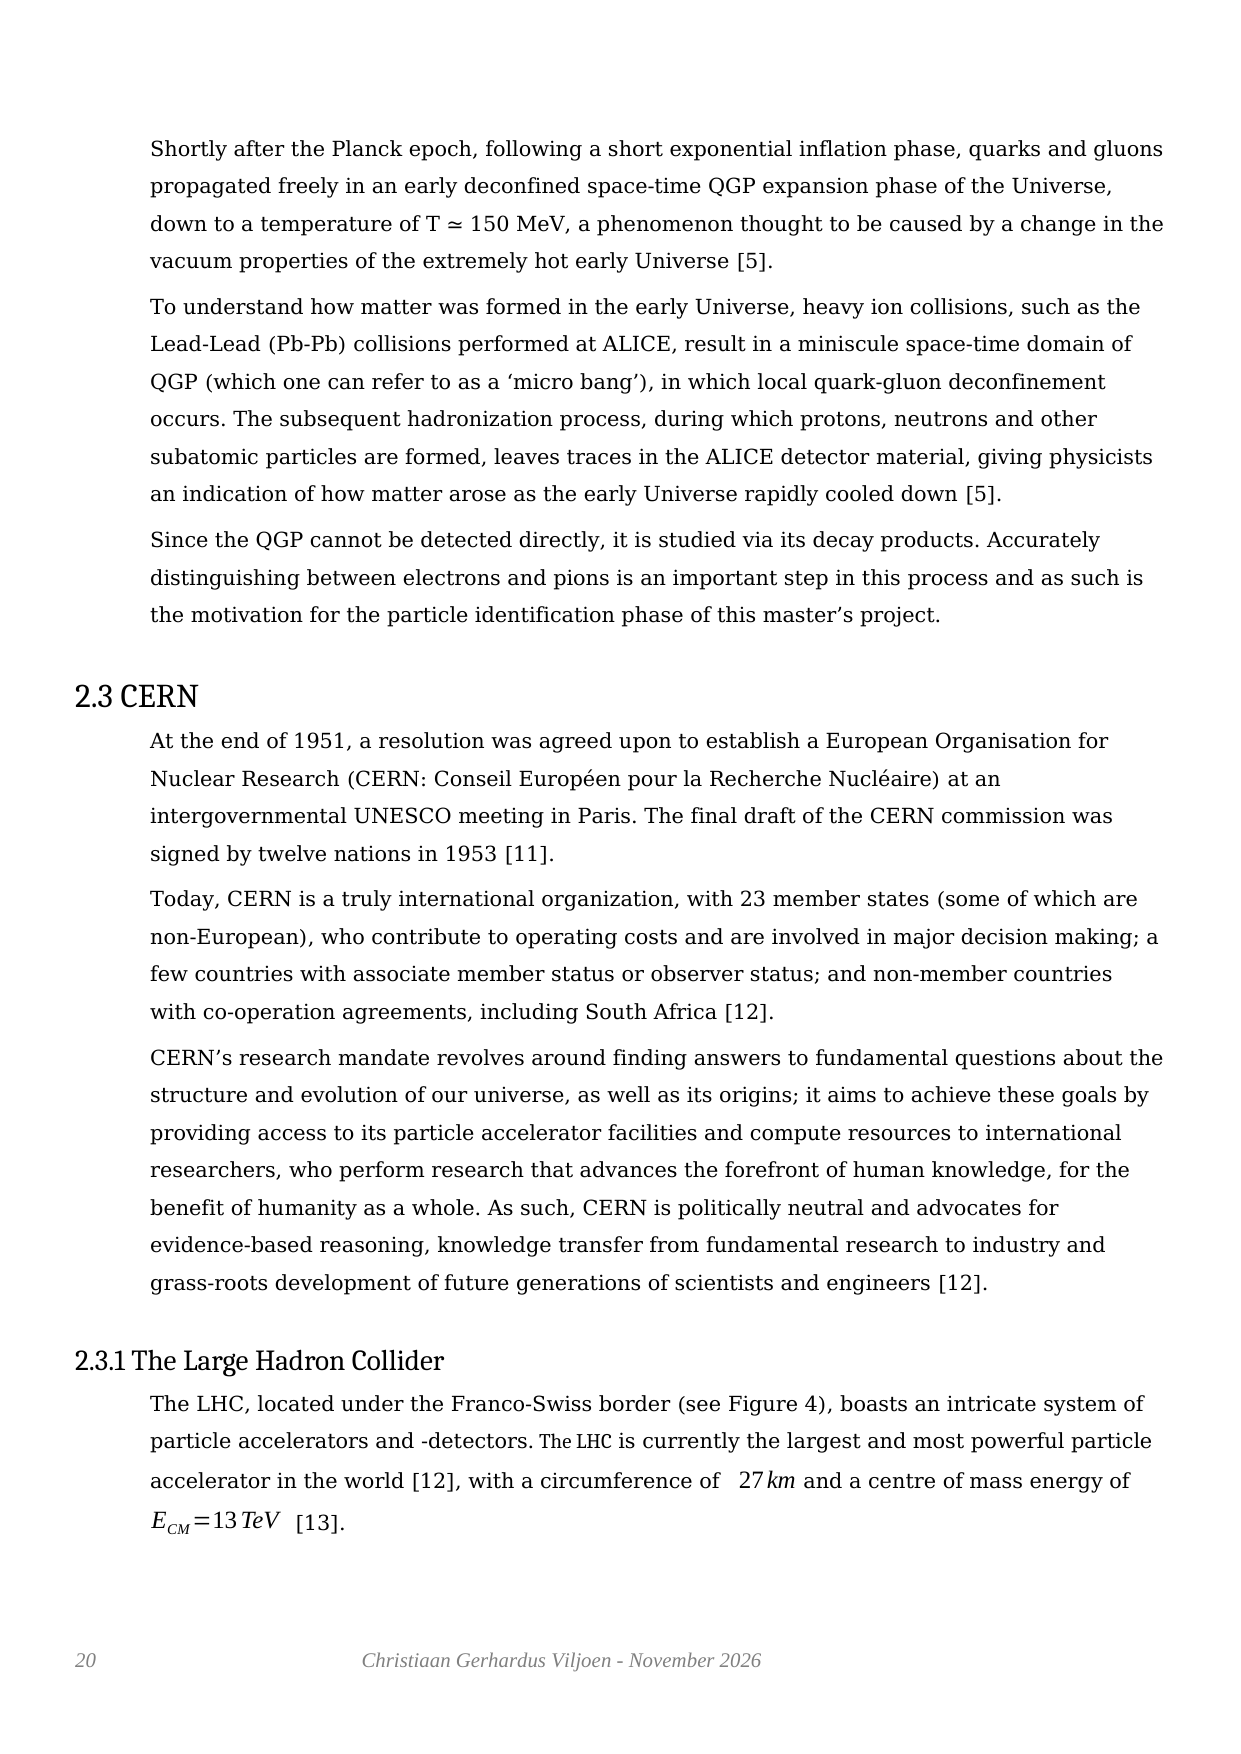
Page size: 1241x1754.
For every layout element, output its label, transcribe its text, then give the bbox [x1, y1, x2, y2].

subtitle CERN [75, 677, 1165, 715]
text To understand how matter was formed in the early Universe, heavy ion collisions, such as the Lead-Lead (Pb-Pb) collisions performed at ALICE, result in a miniscule space-time domain of QGP (which one can refer to as a ‘micro bang’), in which local quark-gluon deconfinement occurs. The subsequent hadronization process, during which protons, neutrons and other subatomic particles are formed, leaves traces in the ALICE detector material, giving physicists an indication of how matter arose as the early Universe rapidly cooled down . [150, 294, 1165, 506]
text Since the QGP cannot be detected directly, it is studied via its decay products. Accurately distinguishing between electrons and pions is an important step in this process and as such is the motivation for the particle identification phase of this master’s project. [150, 527, 1165, 627]
subtitle The Large Hadron Collider [75, 1344, 1165, 1378]
text The LHC, located under the Franco-Swiss border (see Figure 4), boasts an intricate system of particle accelerators and -detectors. The LHC is currently the largest and most powerful particle accelerator in the world , with a circumference of and a centre of mass energy of . [150, 1391, 1165, 1538]
text CERN’s research mandate revolves around finding answers to fundamental questions about the structure and evolution of our universe, as well as its origins; it aims to achieve these goals by providing access to its particle accelerator facilities and compute resources to international researchers, who perform research that advances the forefront of human knowledge, for the benefit of humanity as a whole. As such, CERN is politically neutral and advocates for evidence-based reasoning, knowledge transfer from fundamental research to industry and grass-roots development of future generations of scientists and engineers . [150, 1044, 1165, 1294]
text Shortly after the Planck epoch, following a short exponential inflation phase, quarks and gluons propagated freely in an early deconfined space-time QGP expansion phase of the Universe, down to a temperature of T ≃ 150 MeV, a phenomenon thought to be caused by a change in the vacuum properties of the extremely hot early Universe . [150, 135, 1165, 273]
text Today, CERN is a truly international organization, with 23 member states (some of which are non-European), who contribute to operating costs and are involved in major decision making; a few countries with associate member status or observer status; and non-member countries with co-operation agreements, including South Africa . [150, 886, 1165, 1024]
text At the end of 1951, a resolution was agreed upon to establish a European Organisation for Nuclear Research (CERN: Conseil Européen pour la Recherche Nucléaire) at an intergovernmental UNESCO meeting in Paris. The final draft of the CERN commission was signed by twelve nations in 1953 . [150, 728, 1165, 865]
